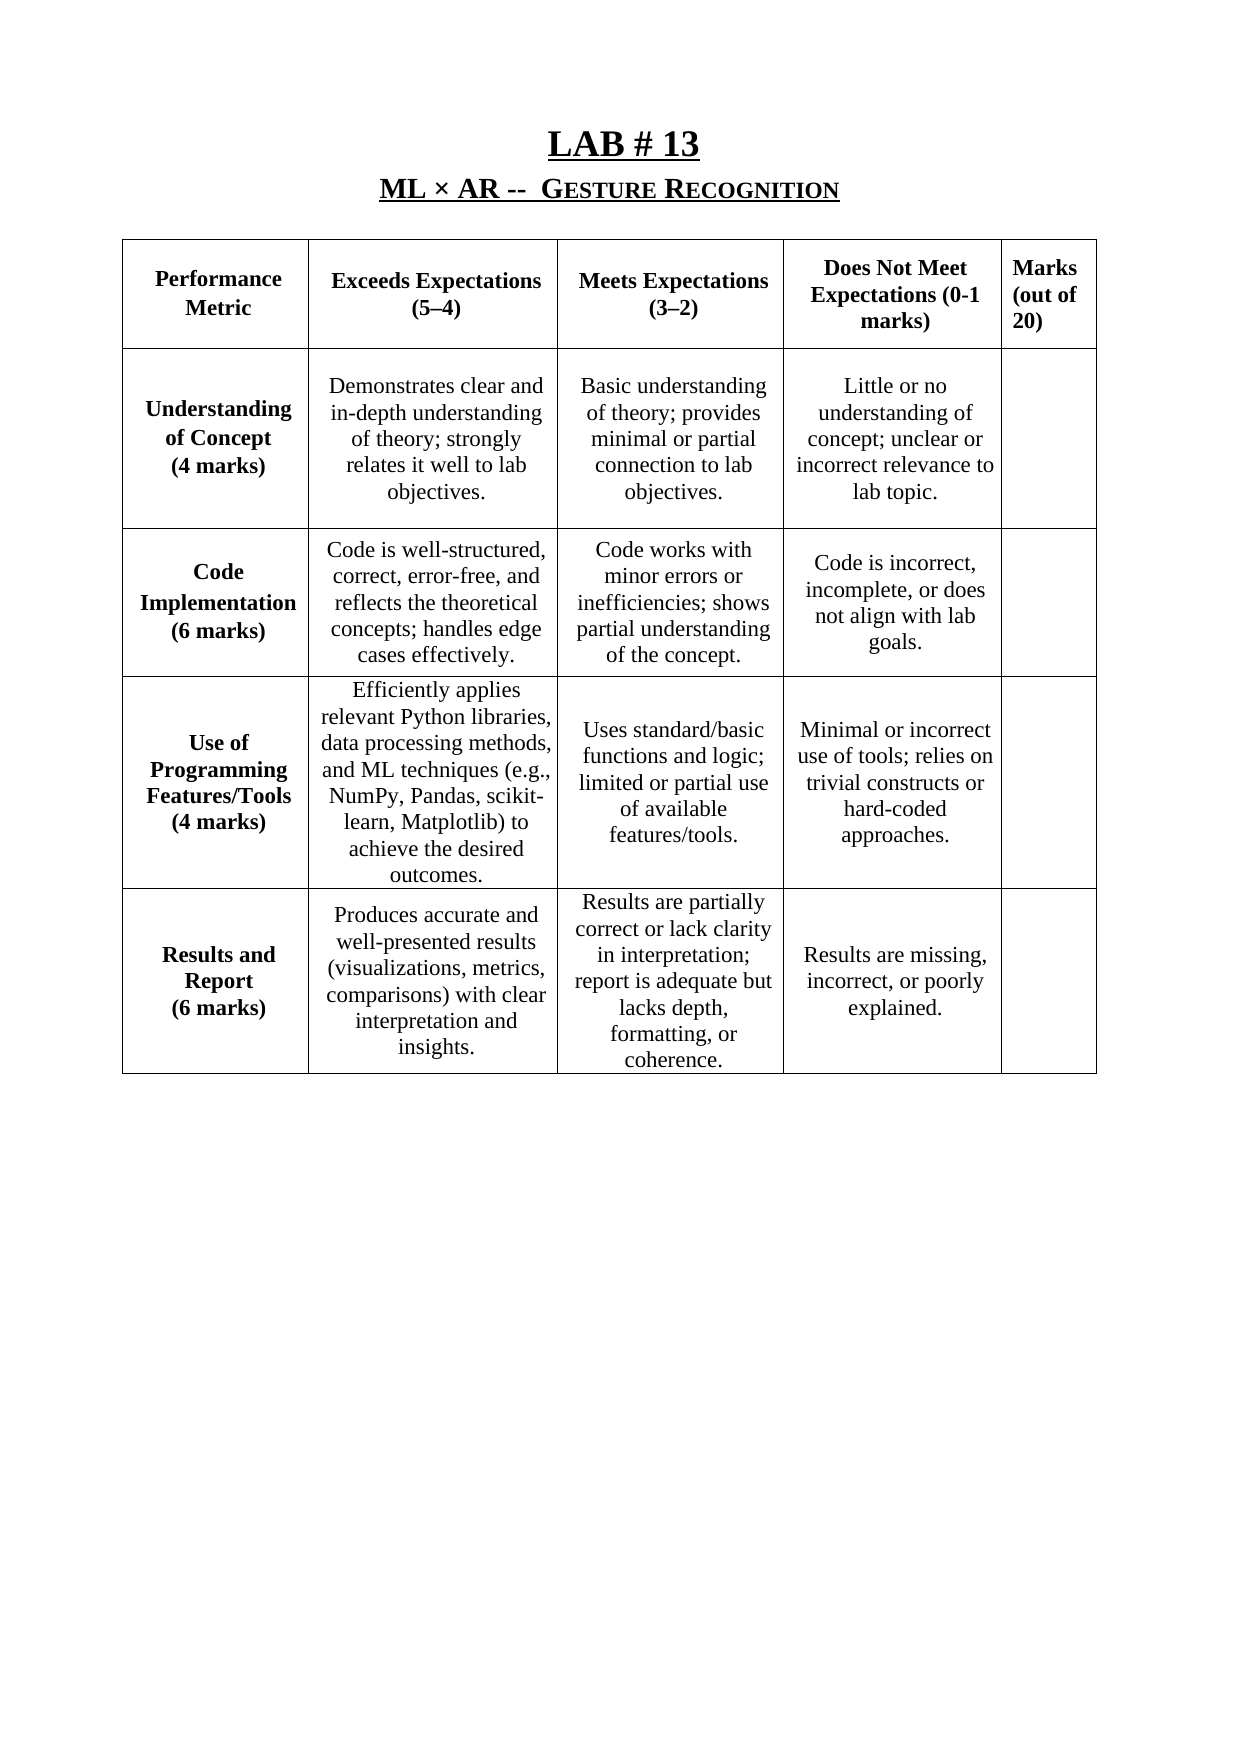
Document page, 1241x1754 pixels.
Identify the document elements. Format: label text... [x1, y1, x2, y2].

text LAB # 13 [112, 122, 1134, 165]
text ML × AR -- Gesture Recognition [84, 171, 1134, 205]
table_header Exceeds Expectations (5–4) [309, 240, 557, 348]
table_cell [1002, 349, 1096, 527]
table_cell Code Implementation (6 marks) [123, 529, 308, 676]
table_cell Basic understanding of theory; provides minimal or partial connection to lab objectives. [558, 349, 783, 527]
table_cell Results are missing, incorrect, or poorly explained. [784, 889, 1001, 1073]
table_cell Little or no understanding of concept; unclear or incorrect relevance to lab topic. [784, 349, 1001, 527]
table_header Performance Metric [123, 240, 308, 348]
table_cell Demonstrates clear and in-depth understanding of theory; strongly relates it well to lab objectives. [309, 349, 557, 527]
table_cell Minimal or incorrect use of tools; relies on trivial constructs or hard-coded approaches. [784, 677, 1001, 887]
table_cell Code works with minor errors or inefficiencies; shows partial understanding of the concept. [558, 529, 783, 676]
table_cell [1002, 677, 1096, 887]
table_header Does Not Meet Expectations (0-1 marks) [784, 240, 1001, 348]
table_header Meets Expectations (3–2) [558, 240, 783, 348]
table_cell Understanding of Concept (4 marks) [123, 349, 308, 527]
table_cell [1002, 529, 1096, 676]
table_cell Code is incorrect, incomplete, or does not align with lab goals. [784, 529, 1001, 676]
table_cell Produces accurate and well-presented results (visualizations, metrics, comparisons) with clear interpretation and insights. [309, 889, 557, 1073]
table_cell [1002, 889, 1096, 1073]
table_cell Results are partially correct or lack clarity in interpretation; report is adequate but lacks depth, formatting, or coherence. [558, 889, 783, 1073]
table_cell Uses standard/basic functions and logic; limited or partial use of available features/tools. [558, 677, 783, 887]
table_header Marks (out of 20) [1002, 240, 1096, 348]
table_cell Use of Programming Features/Tools (4 marks) [123, 677, 308, 887]
table_cell Efficiently applies relevant Python libraries, data processing methods, and ML techniques (e.g., NumPy, Pandas, scikit-learn, Matplotlib) to achieve the desired outcomes. [309, 677, 557, 887]
table_cell Code is well-structured, correct, error-free, and reflects the theoretical concepts; handles edge cases effectively. [309, 529, 557, 676]
table_cell Results and Report (6 marks) [123, 889, 308, 1073]
